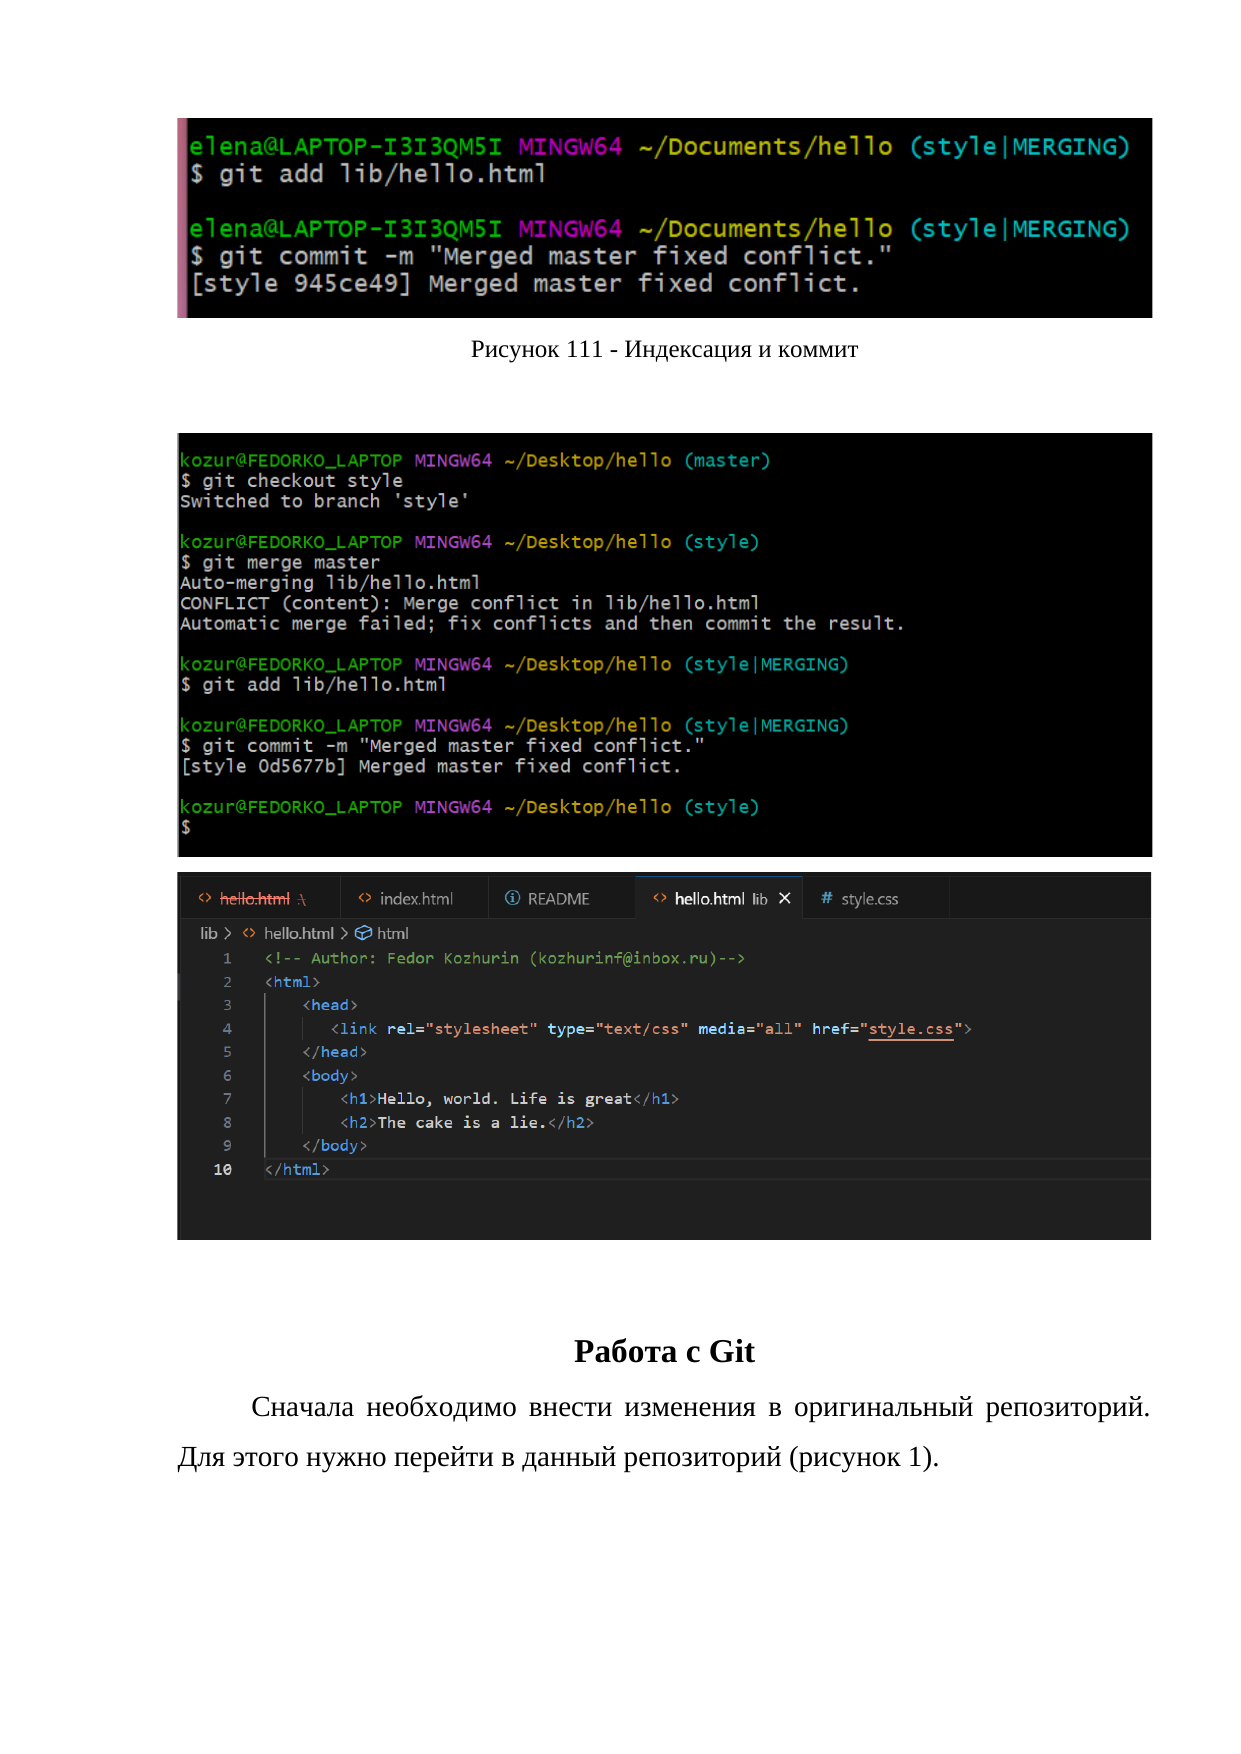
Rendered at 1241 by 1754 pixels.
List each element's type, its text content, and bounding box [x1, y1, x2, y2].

text Сначала необходимо внести изменения в оригинальный репозиторий. Для этого нужно перейти в данный репозиторий (рисунок 1). [177, 1389, 1152, 1473]
text Рисунок 111 - Индексация и коммит [177, 334, 1152, 363]
picture [177, 118, 1153, 318]
subtitle Работа с Git [177, 1332, 1152, 1370]
picture [177, 872, 1152, 1240]
picture [177, 433, 1153, 857]
